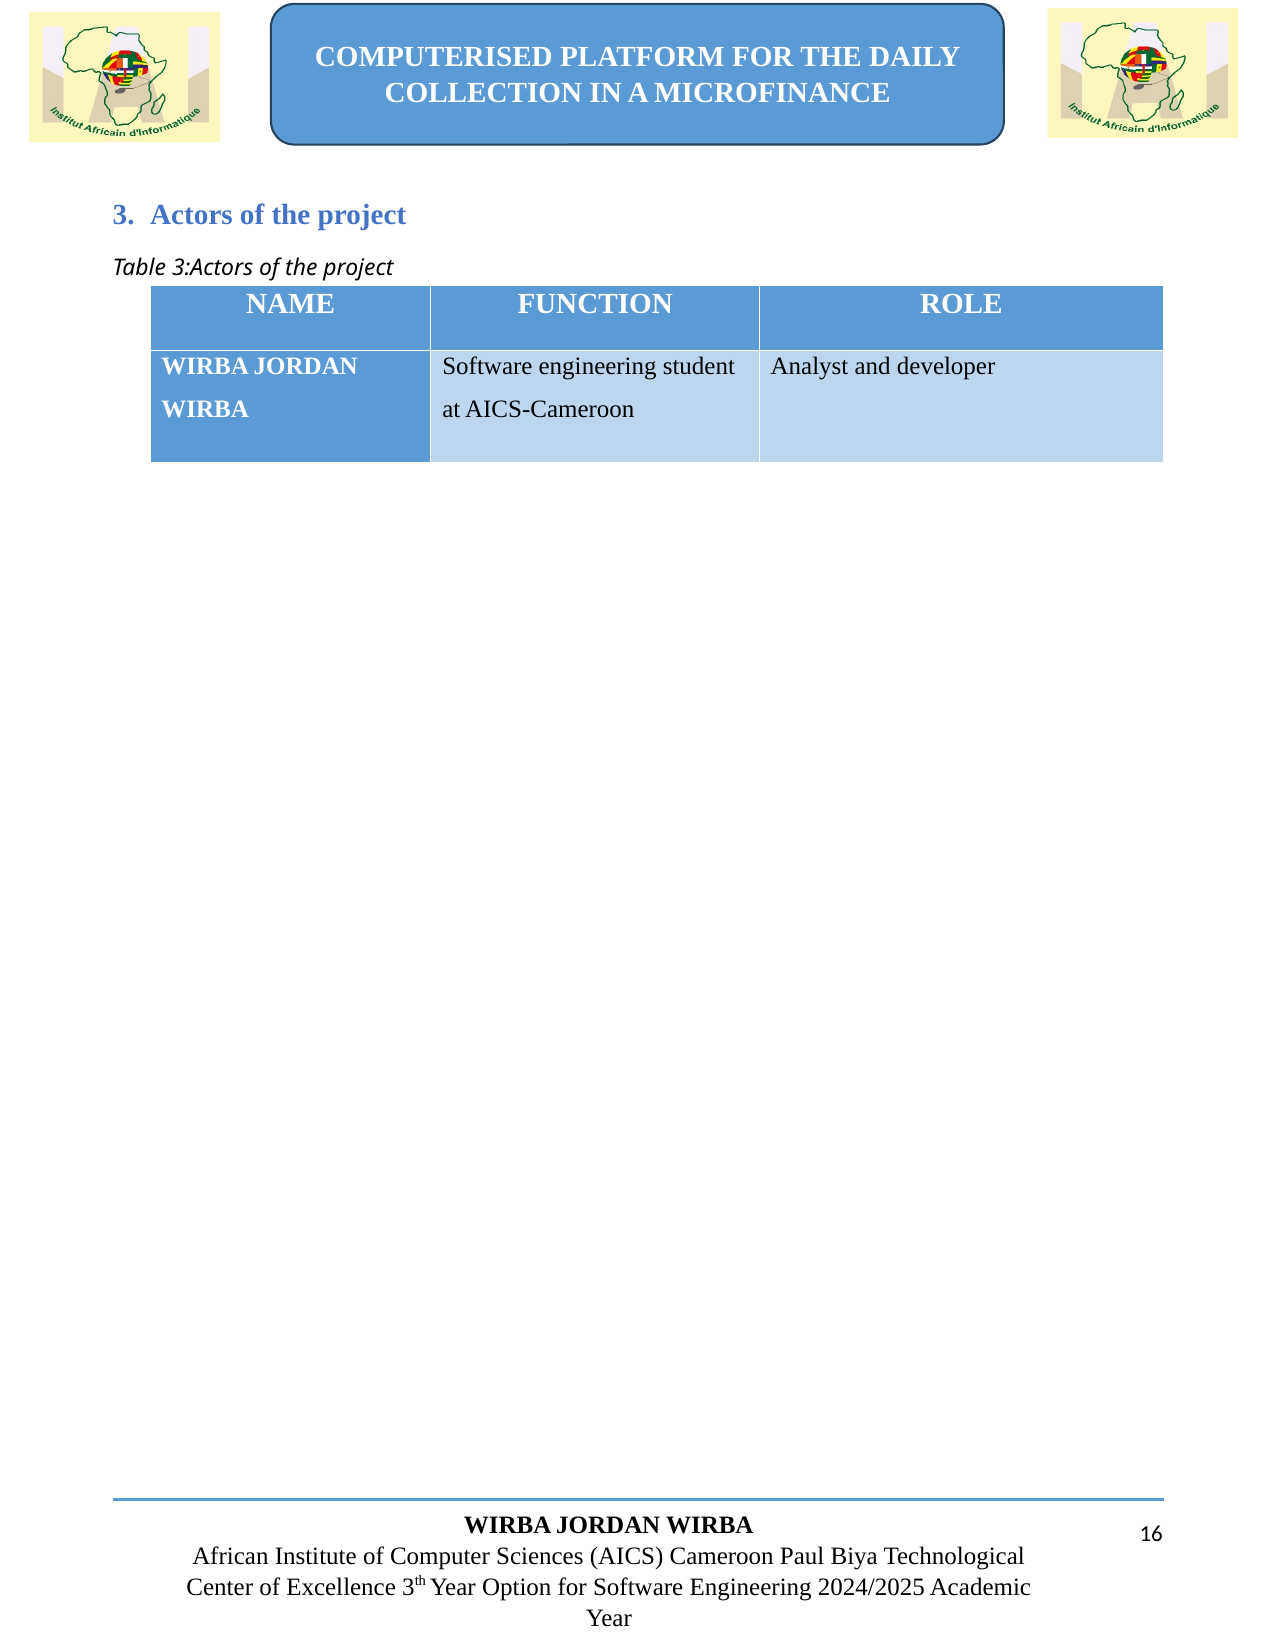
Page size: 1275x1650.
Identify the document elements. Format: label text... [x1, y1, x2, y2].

table_header ROLE [760, 286, 1163, 350]
table_header NAME [151, 286, 430, 350]
table_cell WIRBA JORDAN WIRBA [151, 351, 430, 462]
picture [1047, 8, 1239, 138]
table_cell Software engineering student at AICS-Cameroon [431, 351, 759, 462]
subtitle Actors of the project [112, 197, 1162, 230]
picture [29, 12, 220, 142]
table_cell Analyst and developer [760, 351, 1163, 462]
table_header FUNCTION [431, 286, 759, 350]
